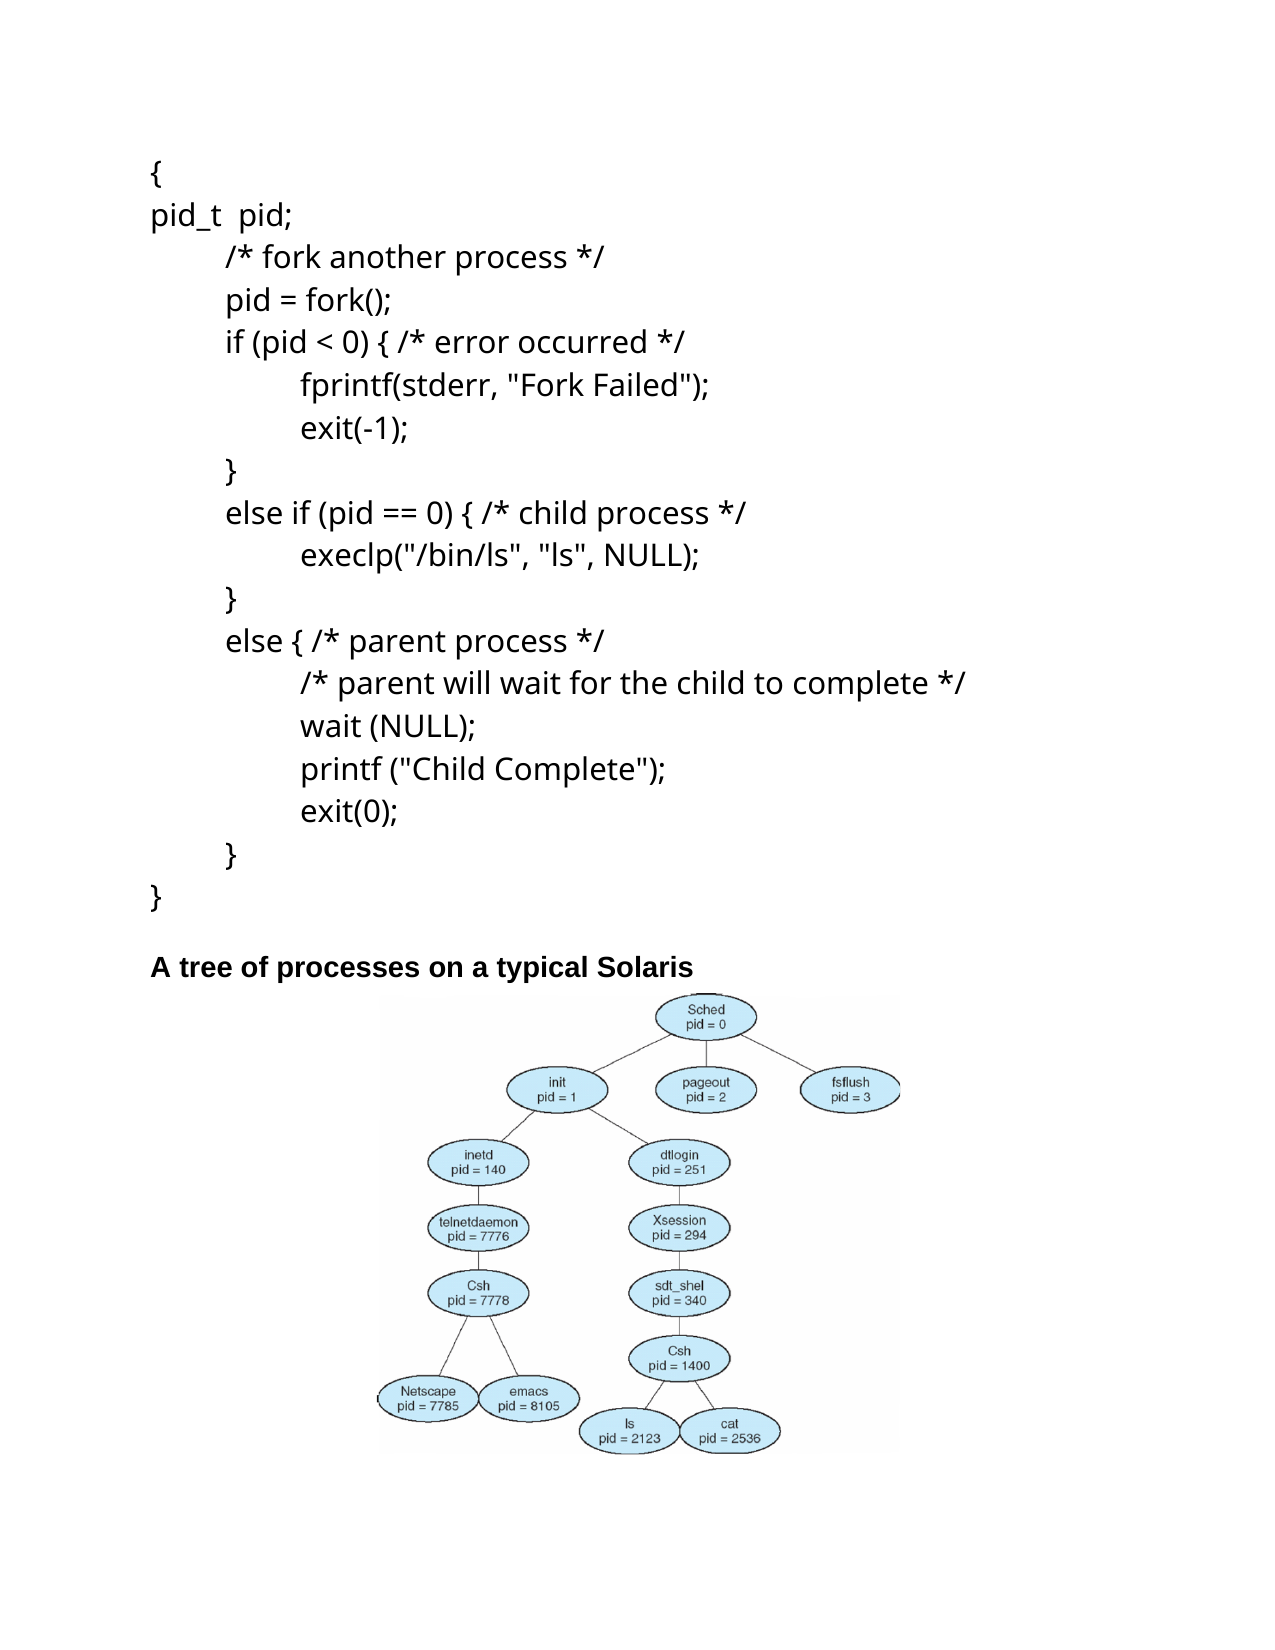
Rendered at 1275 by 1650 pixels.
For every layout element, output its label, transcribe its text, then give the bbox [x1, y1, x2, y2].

picture [376, 993, 901, 1456]
text exit(-1); [150, 406, 1125, 448]
text fprintf(stderr, "Fork Failed"); [150, 363, 1125, 406]
text if (pid < 0) { /* error occurred */ [150, 320, 1125, 363]
text execlp("/bin/ls", "ls", NULL); [150, 533, 1125, 576]
text exit(0); [150, 789, 1125, 832]
text wait (NULL); [150, 704, 1125, 746]
text } [150, 832, 1125, 874]
text } [150, 874, 1125, 917]
text } [150, 576, 1125, 619]
text { [150, 150, 1125, 193]
text else { /* parent process */ [150, 619, 1125, 661]
text pid_t pid; [150, 193, 1125, 235]
text /* fork another process */ [150, 235, 1125, 278]
text /* parent will wait for the child to complete */ [150, 661, 1125, 704]
text printf ("Child Complete"); [150, 746, 1125, 789]
text pid = fork(); [150, 278, 1125, 320]
text } [150, 448, 1125, 491]
text A tree of processes on a typical Solaris [150, 950, 1125, 984]
text else if (pid == 0) { /* child process */ [150, 491, 1125, 533]
